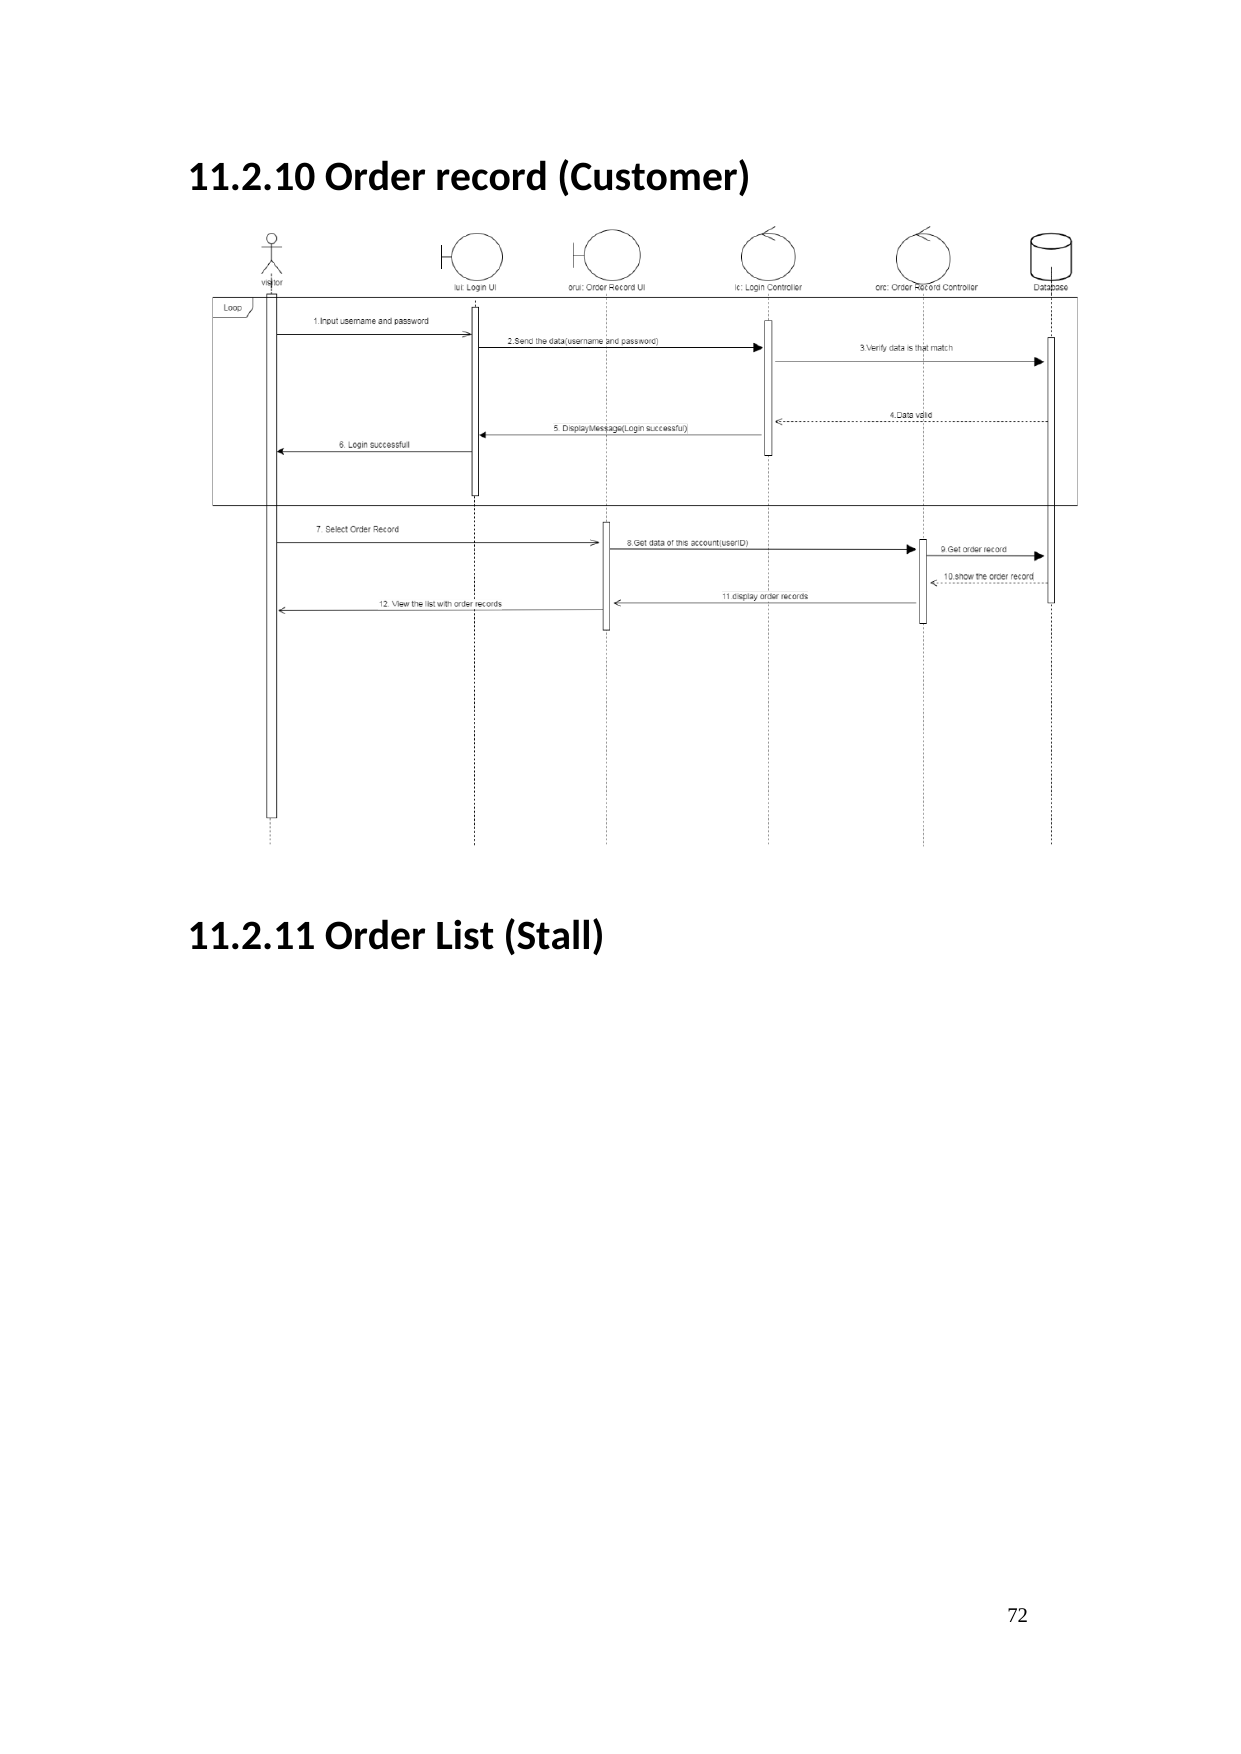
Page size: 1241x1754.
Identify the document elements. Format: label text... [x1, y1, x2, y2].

text 11.2.11 Order List (Stall) [187, 909, 1053, 960]
text 11.2.10 Order record (Customer) [187, 150, 1053, 201]
picture [212, 226, 1078, 847]
